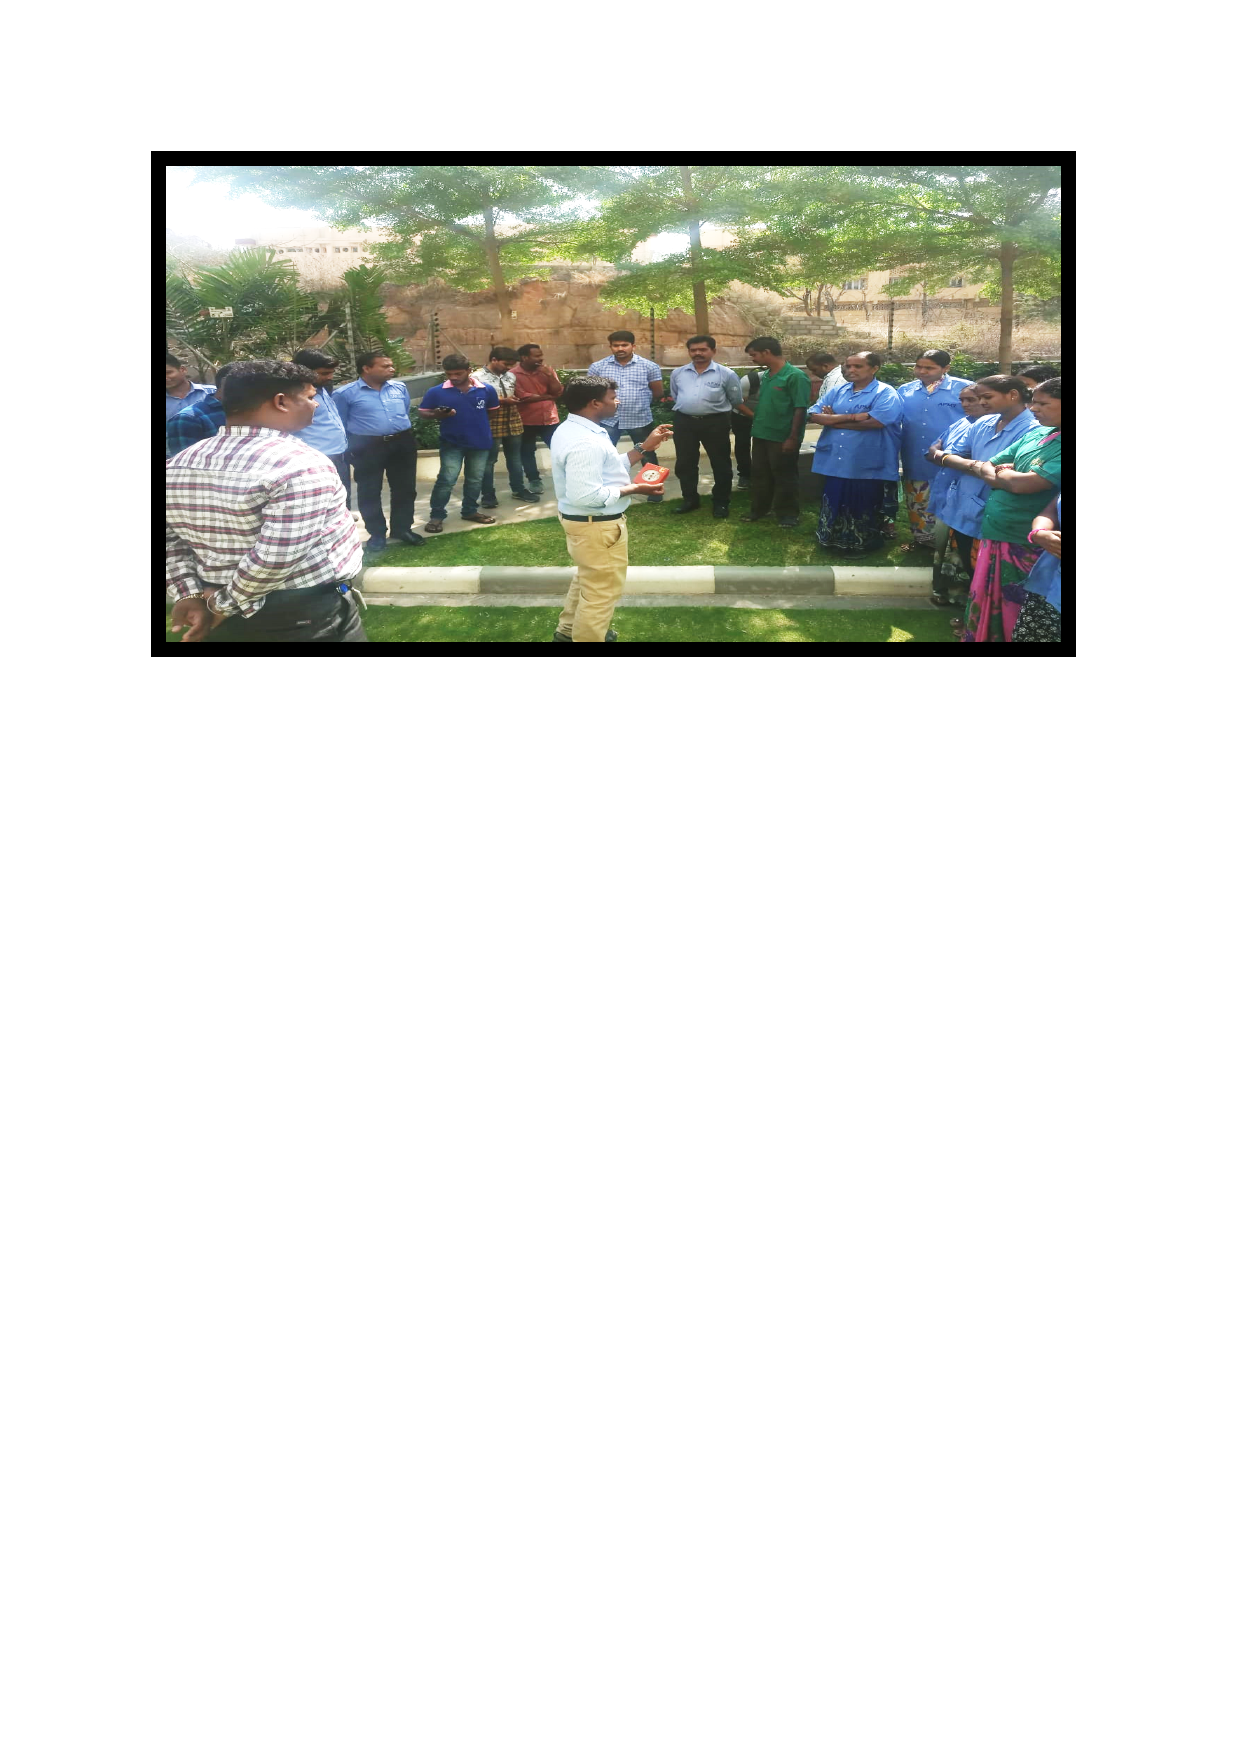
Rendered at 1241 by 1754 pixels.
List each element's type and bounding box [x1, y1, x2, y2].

picture [166, 166, 1061, 642]
